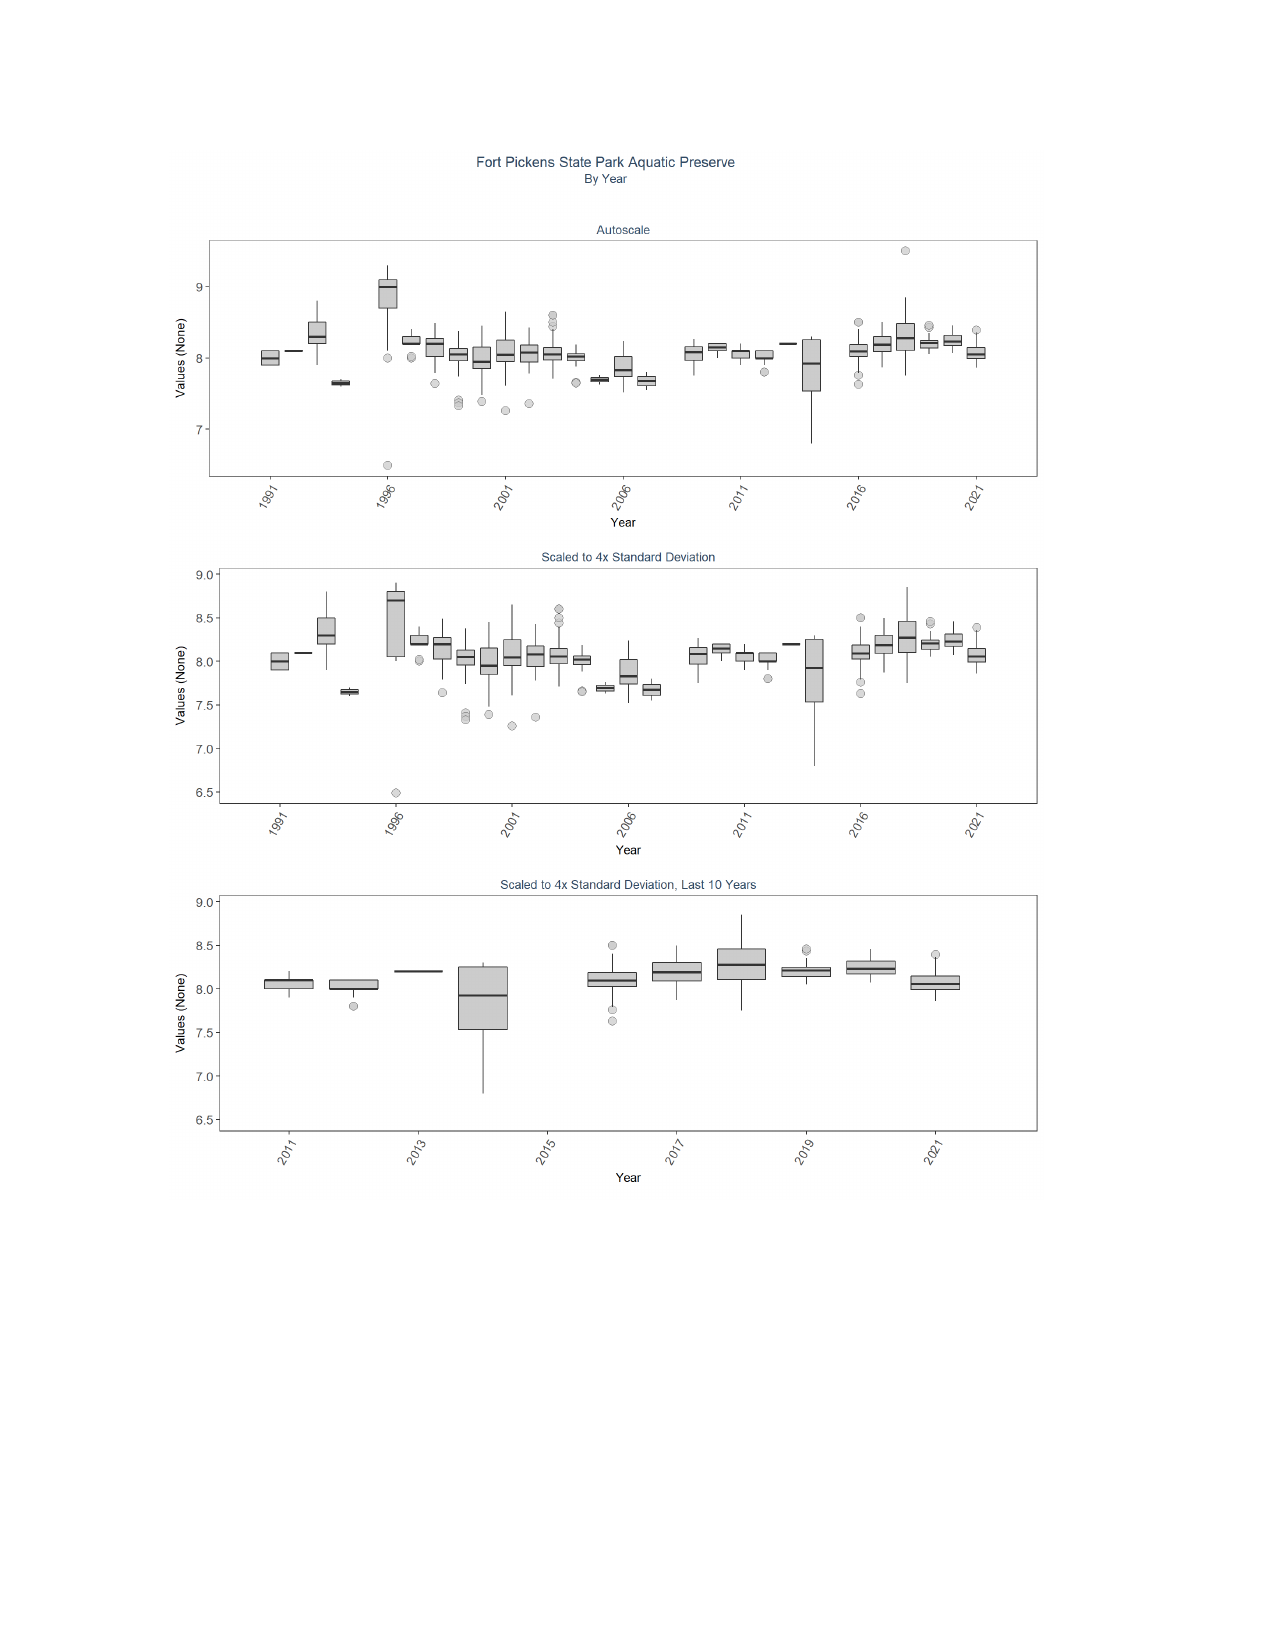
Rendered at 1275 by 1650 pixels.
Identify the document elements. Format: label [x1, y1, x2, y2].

picture [168, 150, 1044, 1200]
